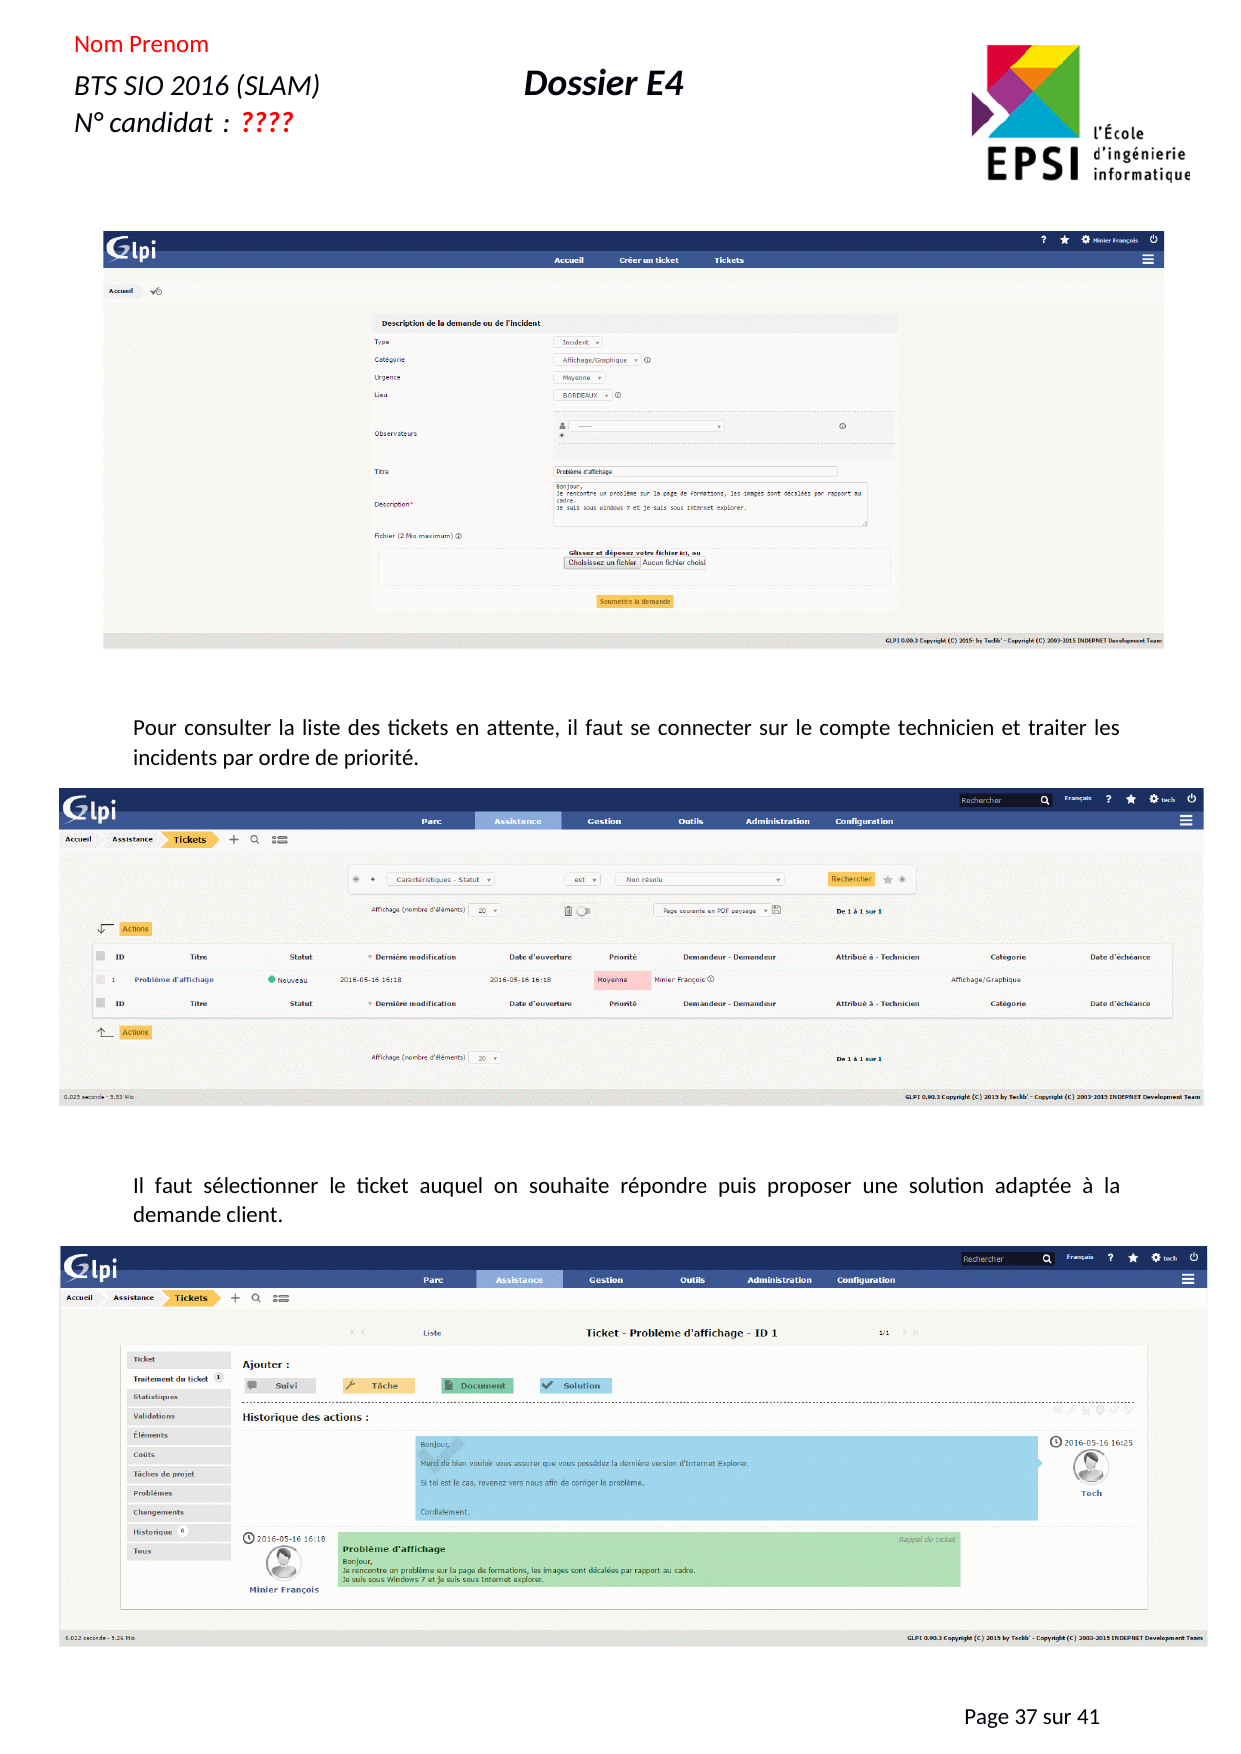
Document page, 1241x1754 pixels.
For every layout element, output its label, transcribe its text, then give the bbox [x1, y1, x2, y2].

text Il faut sélectionner le ticket auquel on souhaite répondre puis proposer une solution adaptée à la demande client. [133, 1171, 1122, 1228]
picture [59, 1246, 1208, 1647]
picture [971, 45, 1190, 183]
picture [59, 788, 1204, 1107]
picture [103, 231, 1165, 650]
text Pour consulter la liste des tickets en attente, il faut se connecter sur le compte technicien et traiter les incidents par ordre de priorité. [133, 713, 1122, 771]
